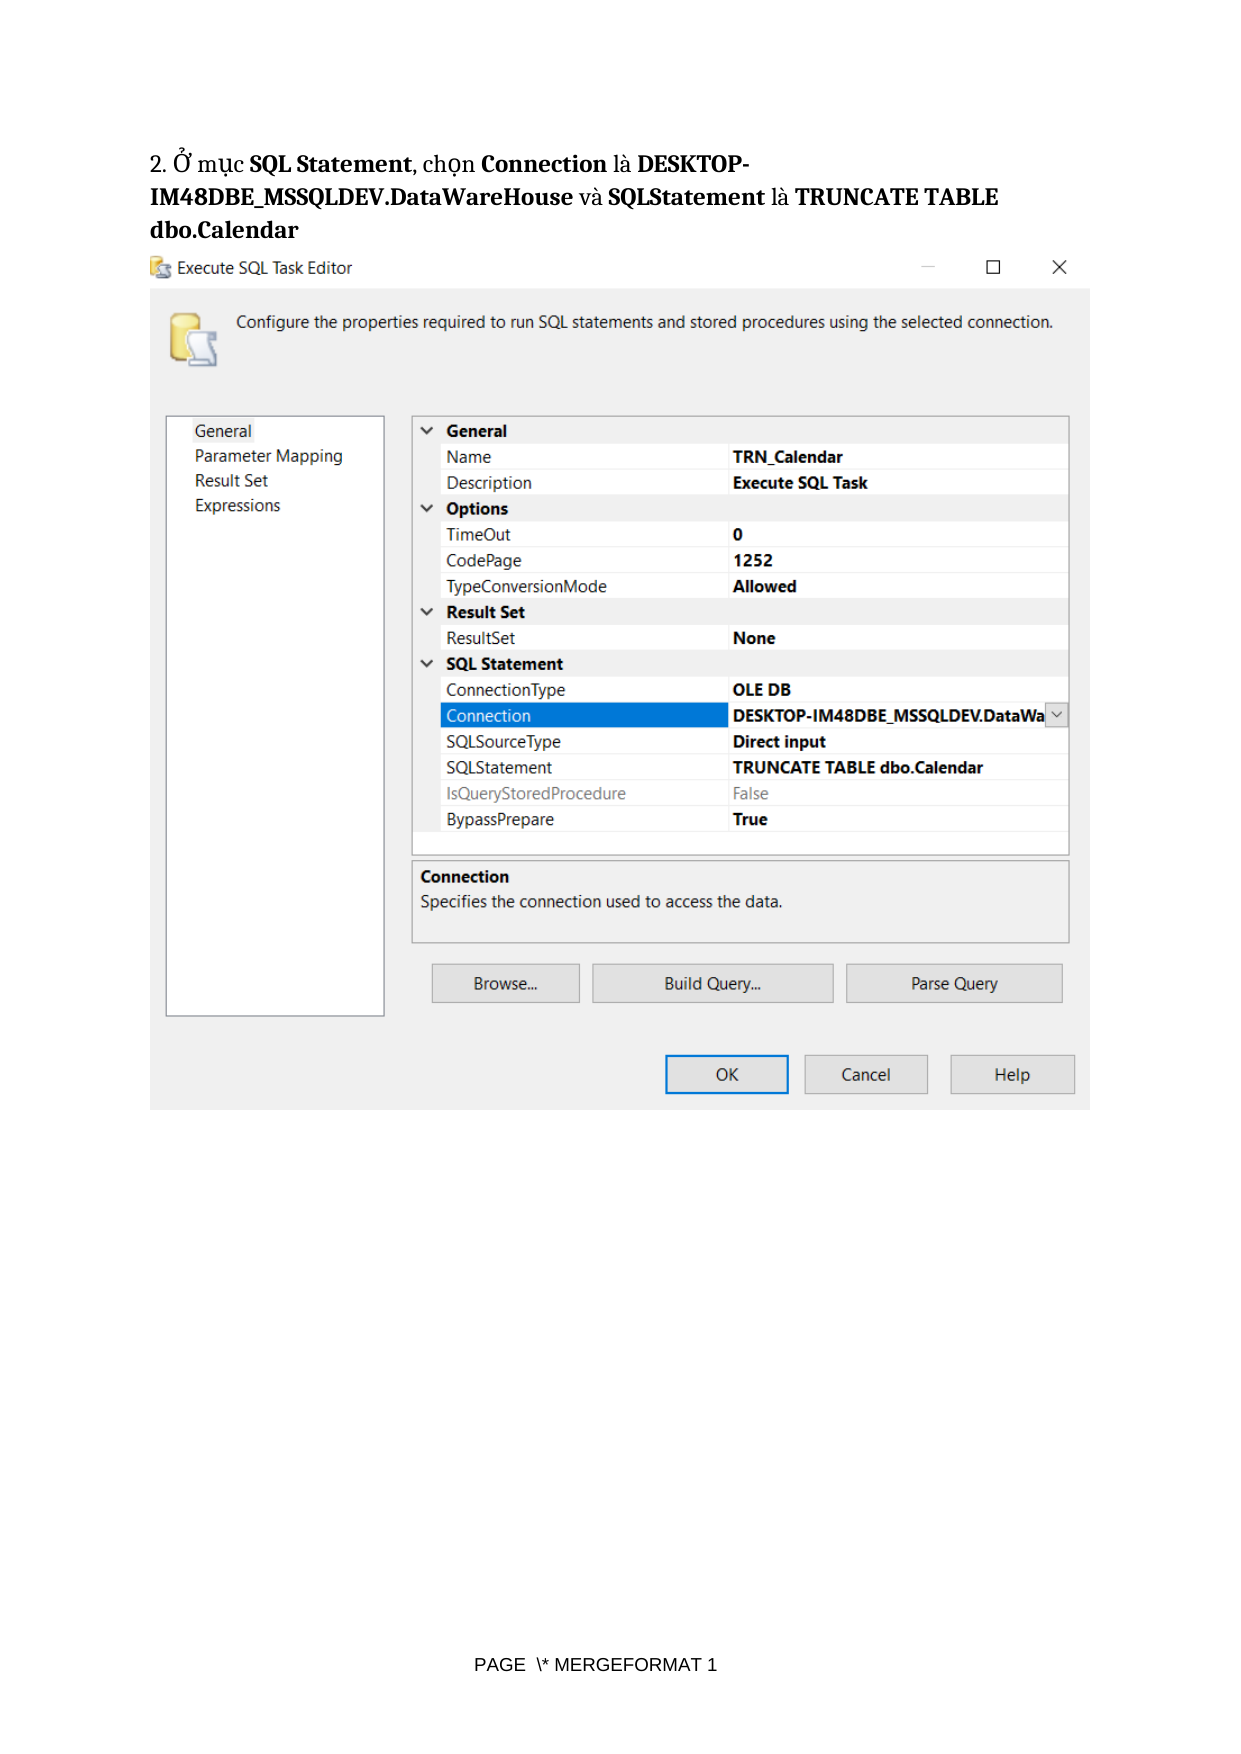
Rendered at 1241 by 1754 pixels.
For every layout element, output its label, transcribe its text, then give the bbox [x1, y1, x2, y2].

picture [150, 249, 1090, 1110]
text 2. Ở mục SQL Statement, chọn Connection là DESKTOP-IM48DBE_MSSQLDEV.DataWareHouse và SQLStatement là TRUNCATE TABLE dbo.Calendar [150, 150, 1090, 245]
